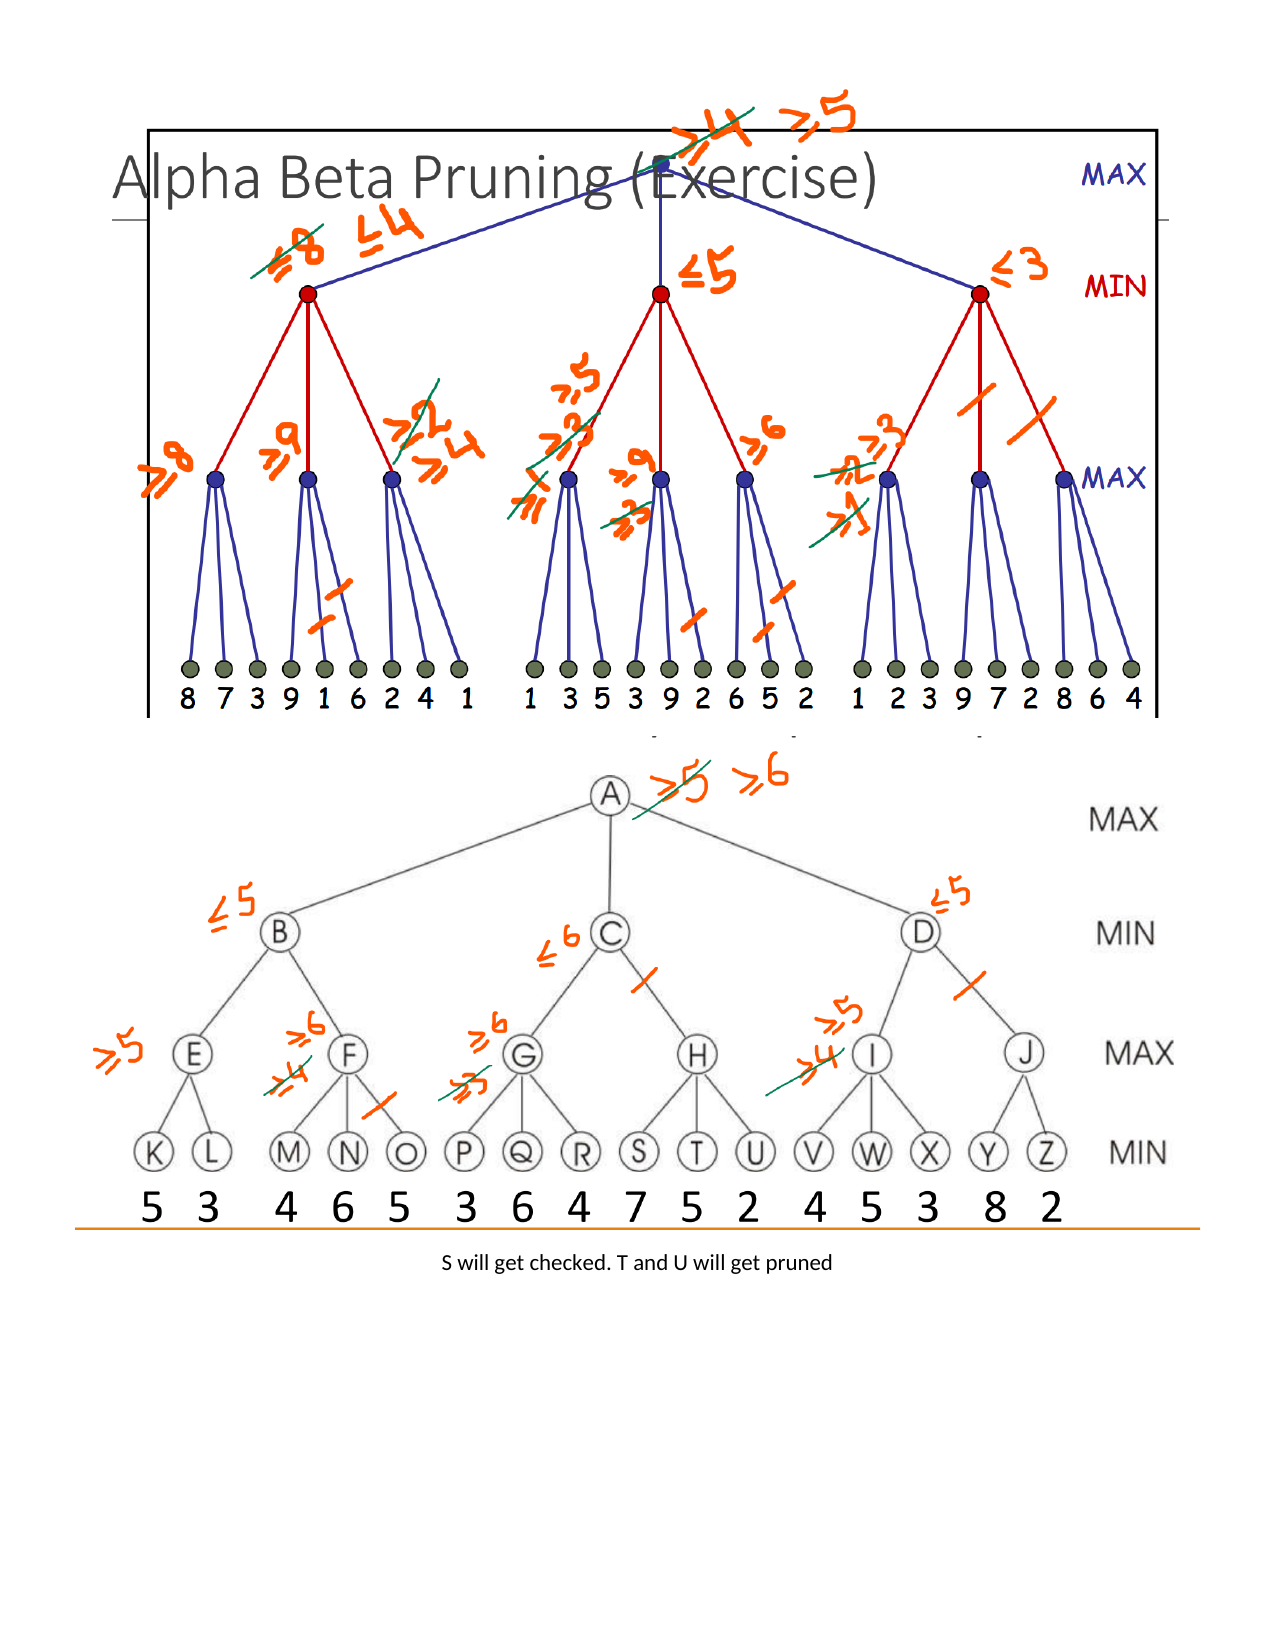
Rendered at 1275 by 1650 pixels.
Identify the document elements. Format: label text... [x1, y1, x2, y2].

picture [75, 736, 1200, 1230]
text S will get checked. T and U will get pruned [75, 1248, 1200, 1277]
picture [106, 75, 1169, 718]
